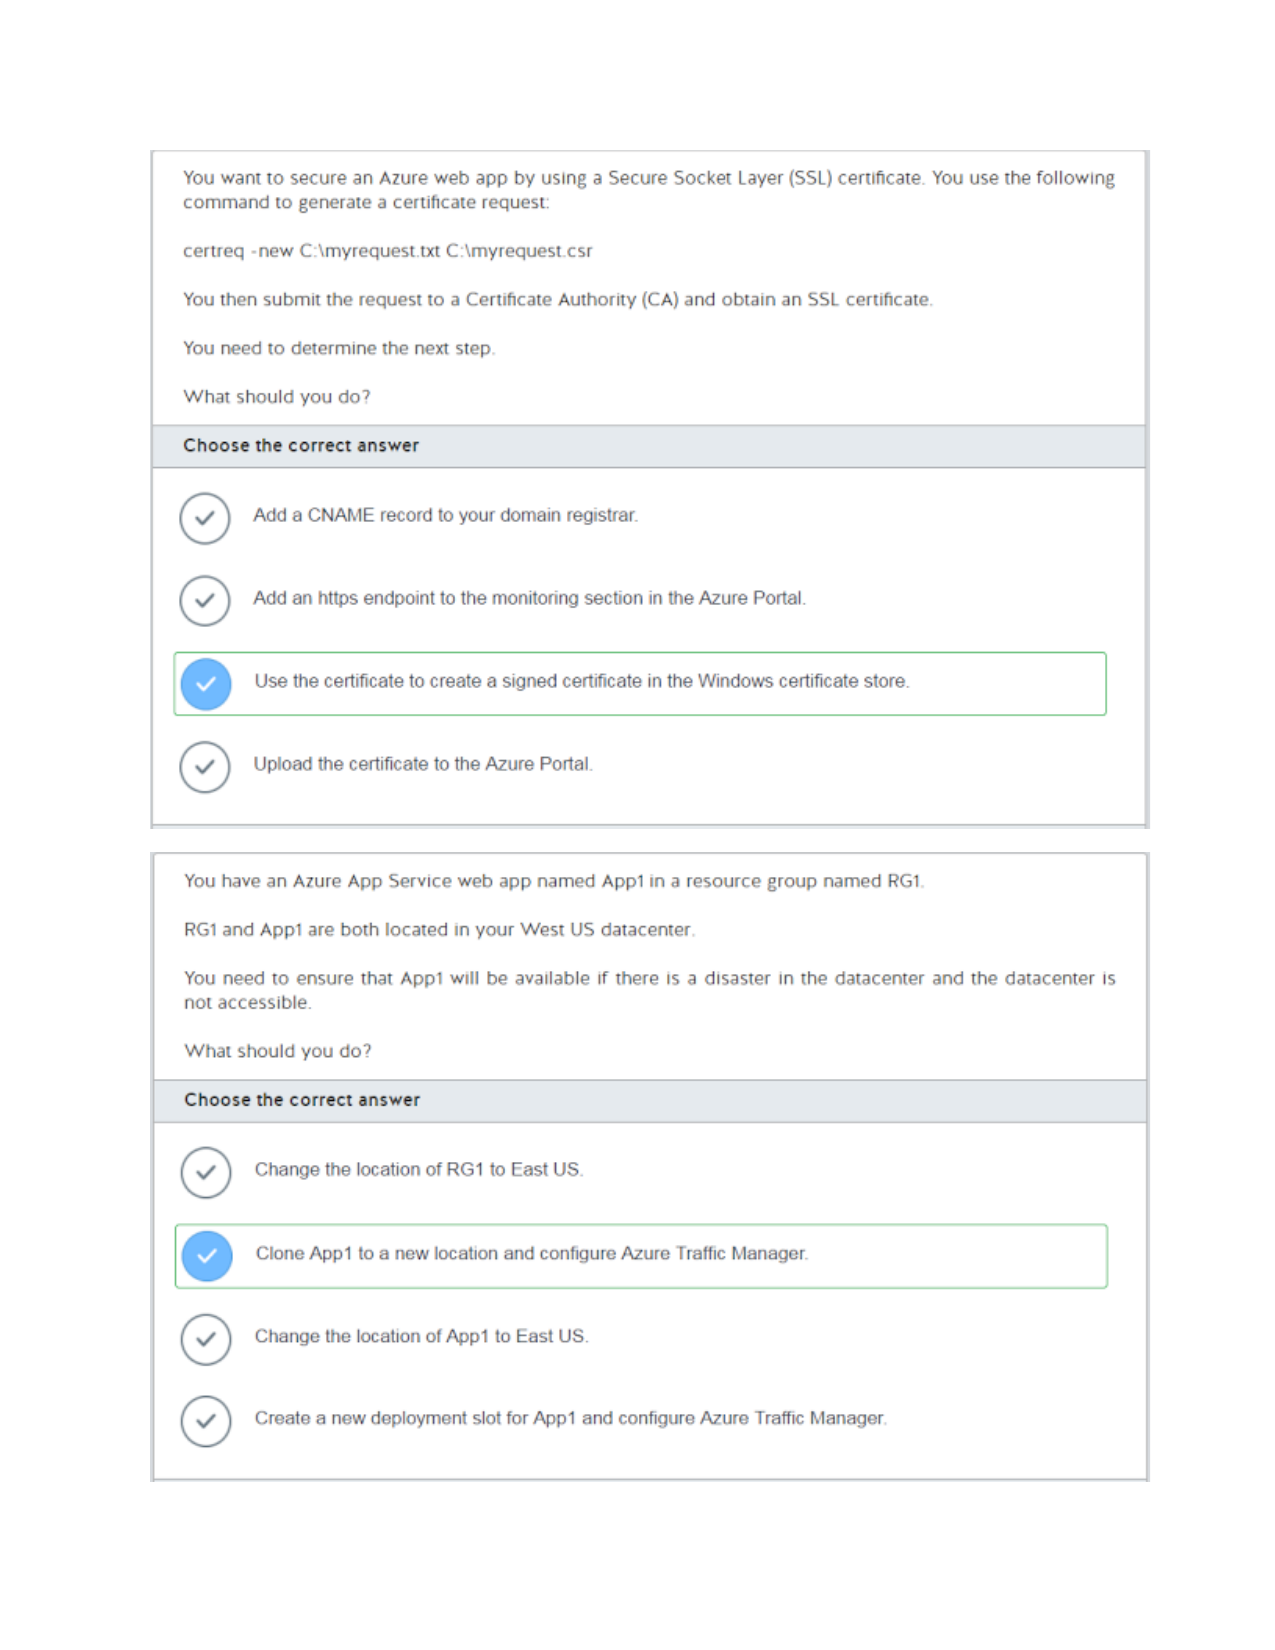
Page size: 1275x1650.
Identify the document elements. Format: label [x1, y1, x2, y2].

picture [150, 852, 1150, 1482]
picture [150, 150, 1150, 829]
